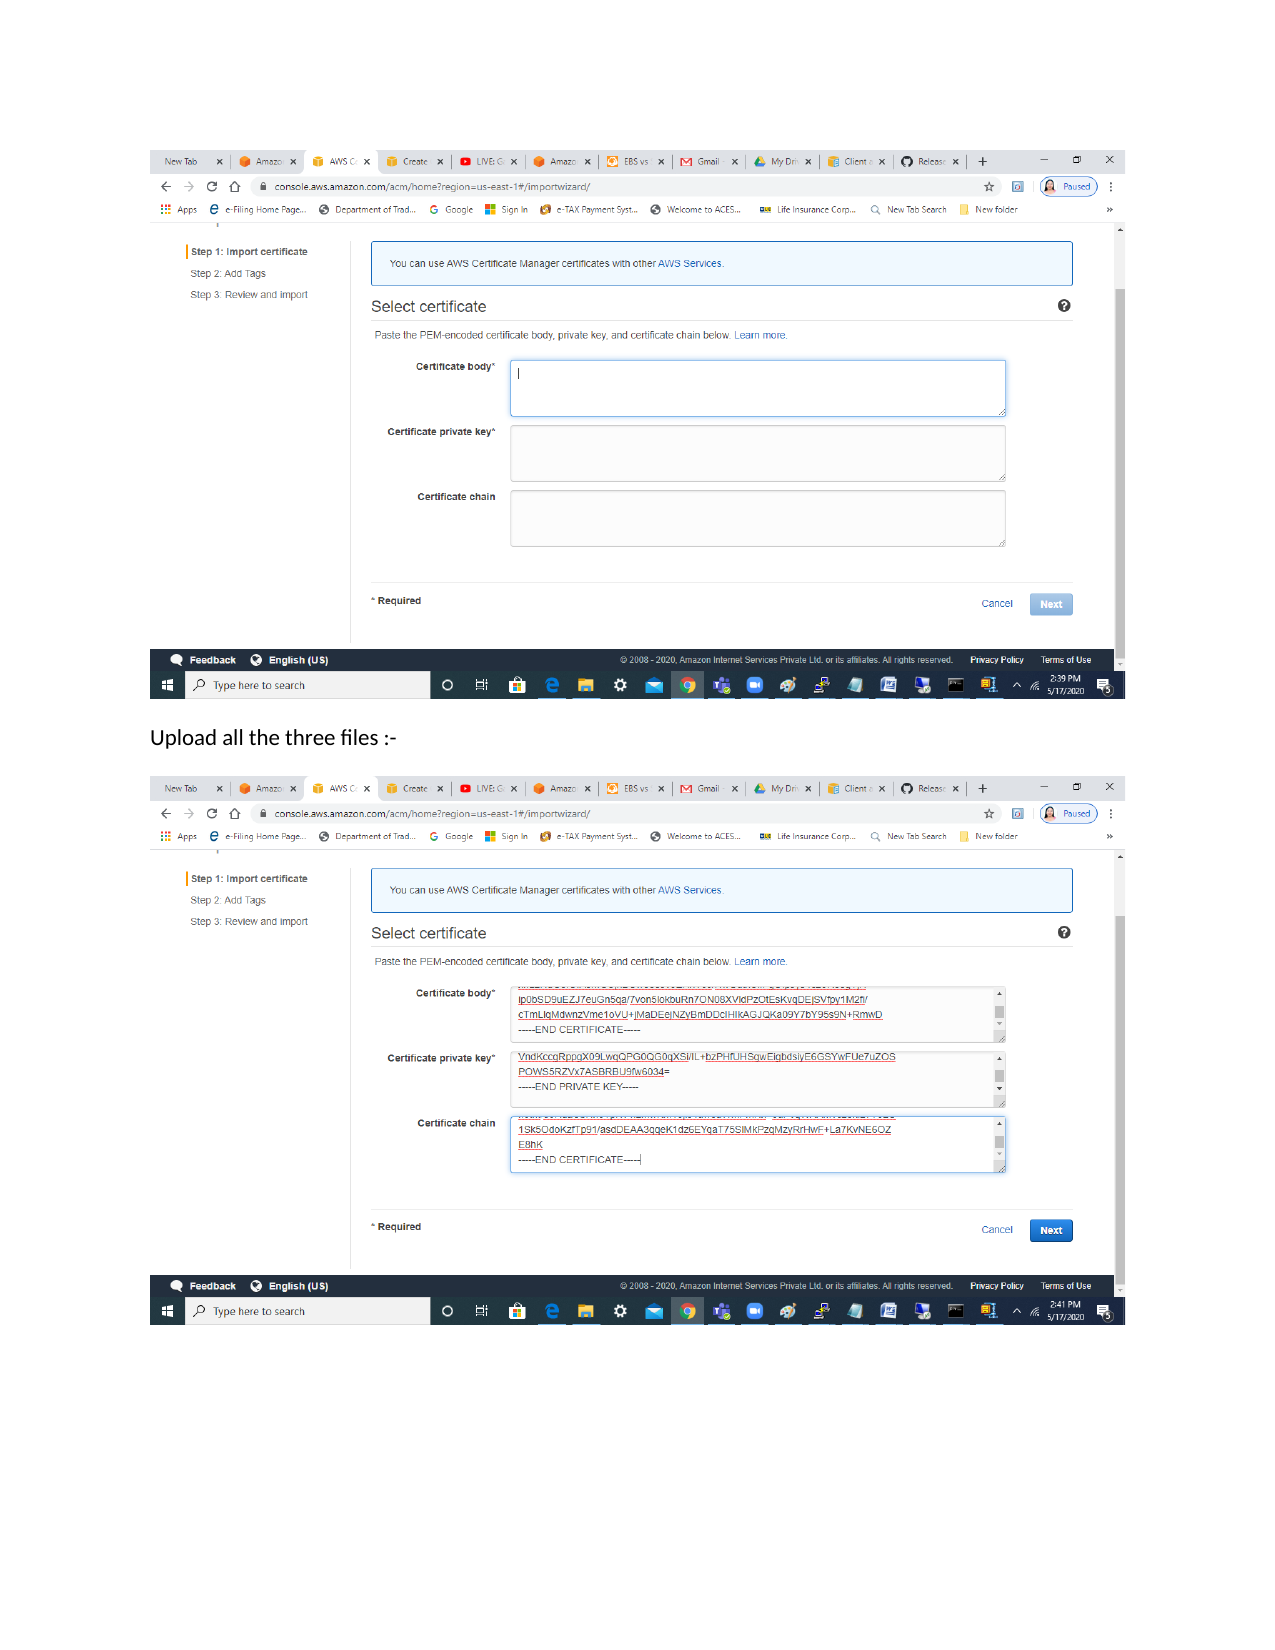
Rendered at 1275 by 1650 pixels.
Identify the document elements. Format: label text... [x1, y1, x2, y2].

picture [150, 150, 1125, 699]
text Upload all the three files :- [150, 723, 1125, 751]
picture [150, 776, 1125, 1325]
